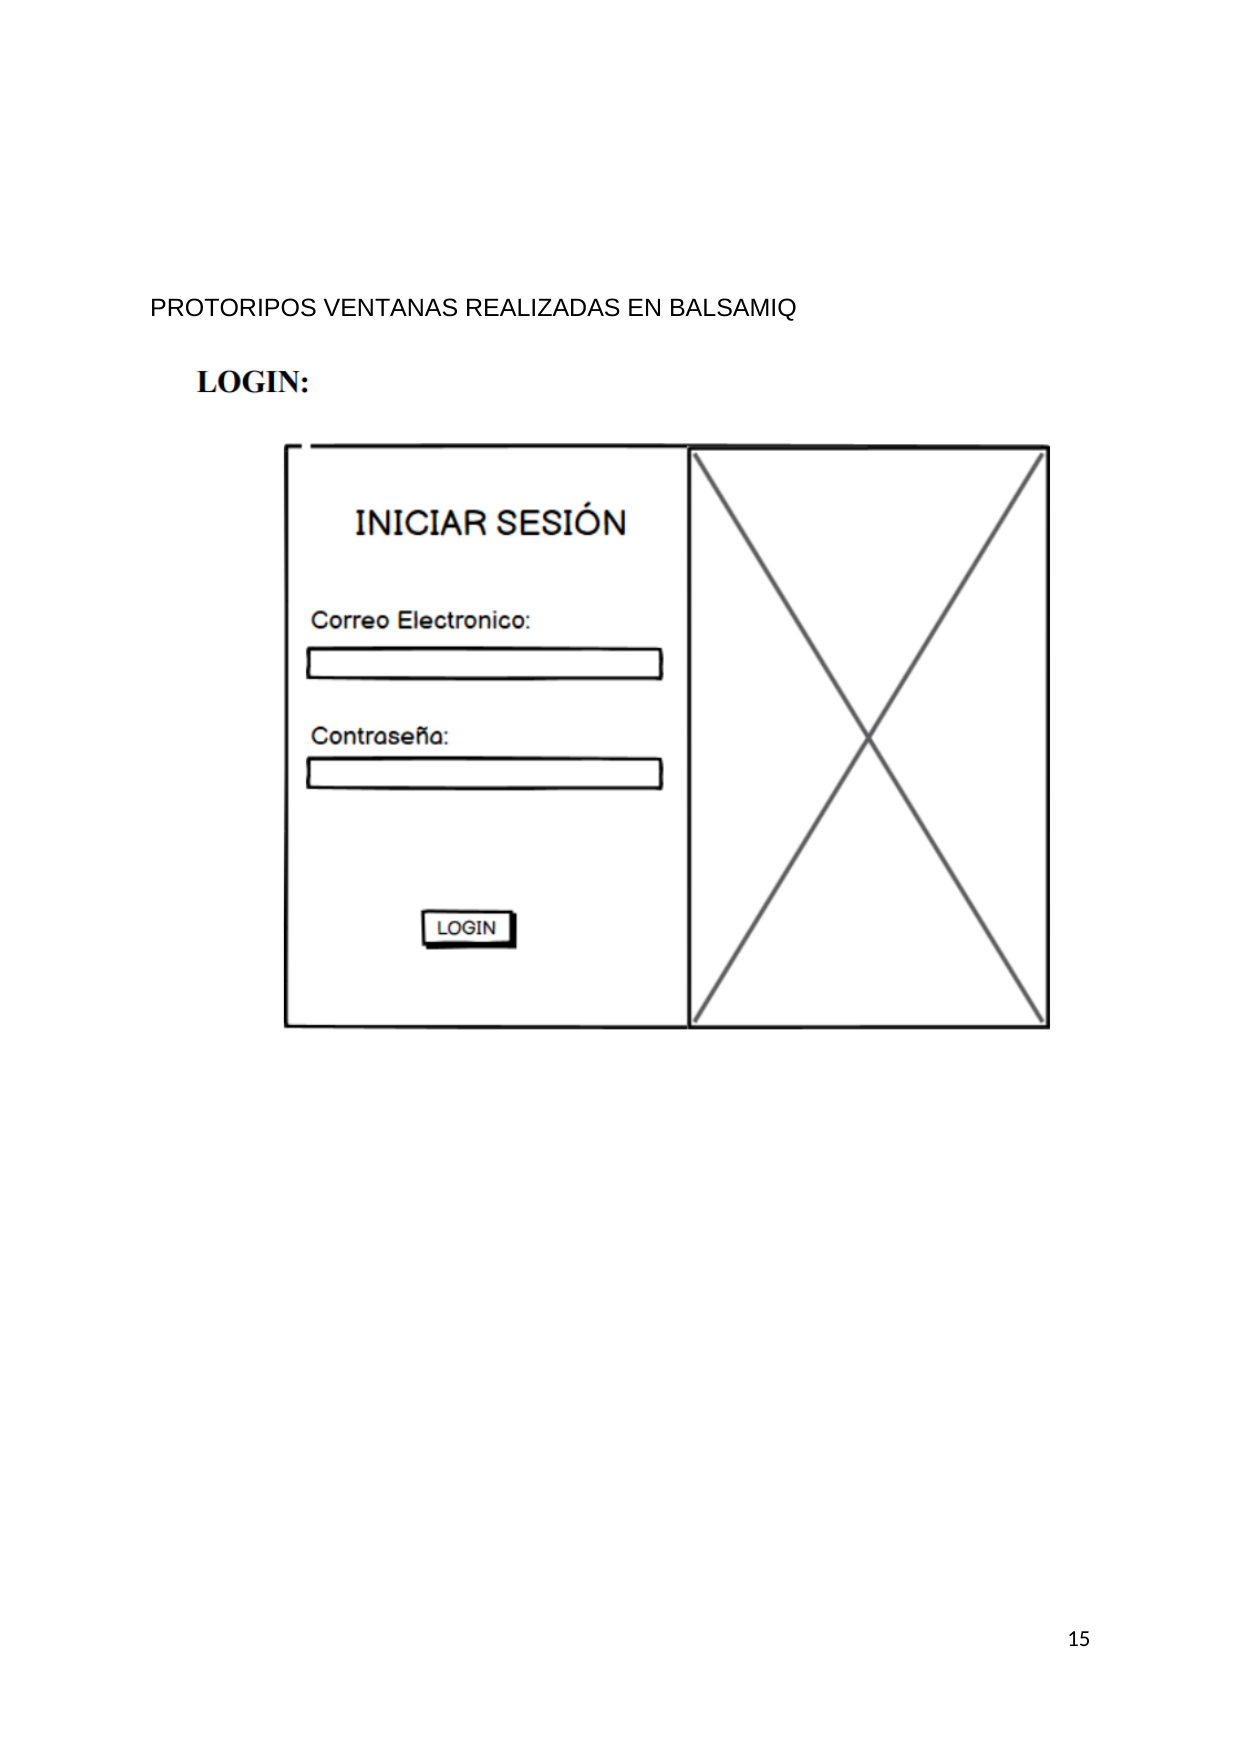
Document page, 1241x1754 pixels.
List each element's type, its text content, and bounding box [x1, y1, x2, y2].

text PROTORIPOS VENTANAS REALIZADAS EN BALSAMIQ [150, 293, 1090, 322]
picture [150, 340, 1091, 1066]
